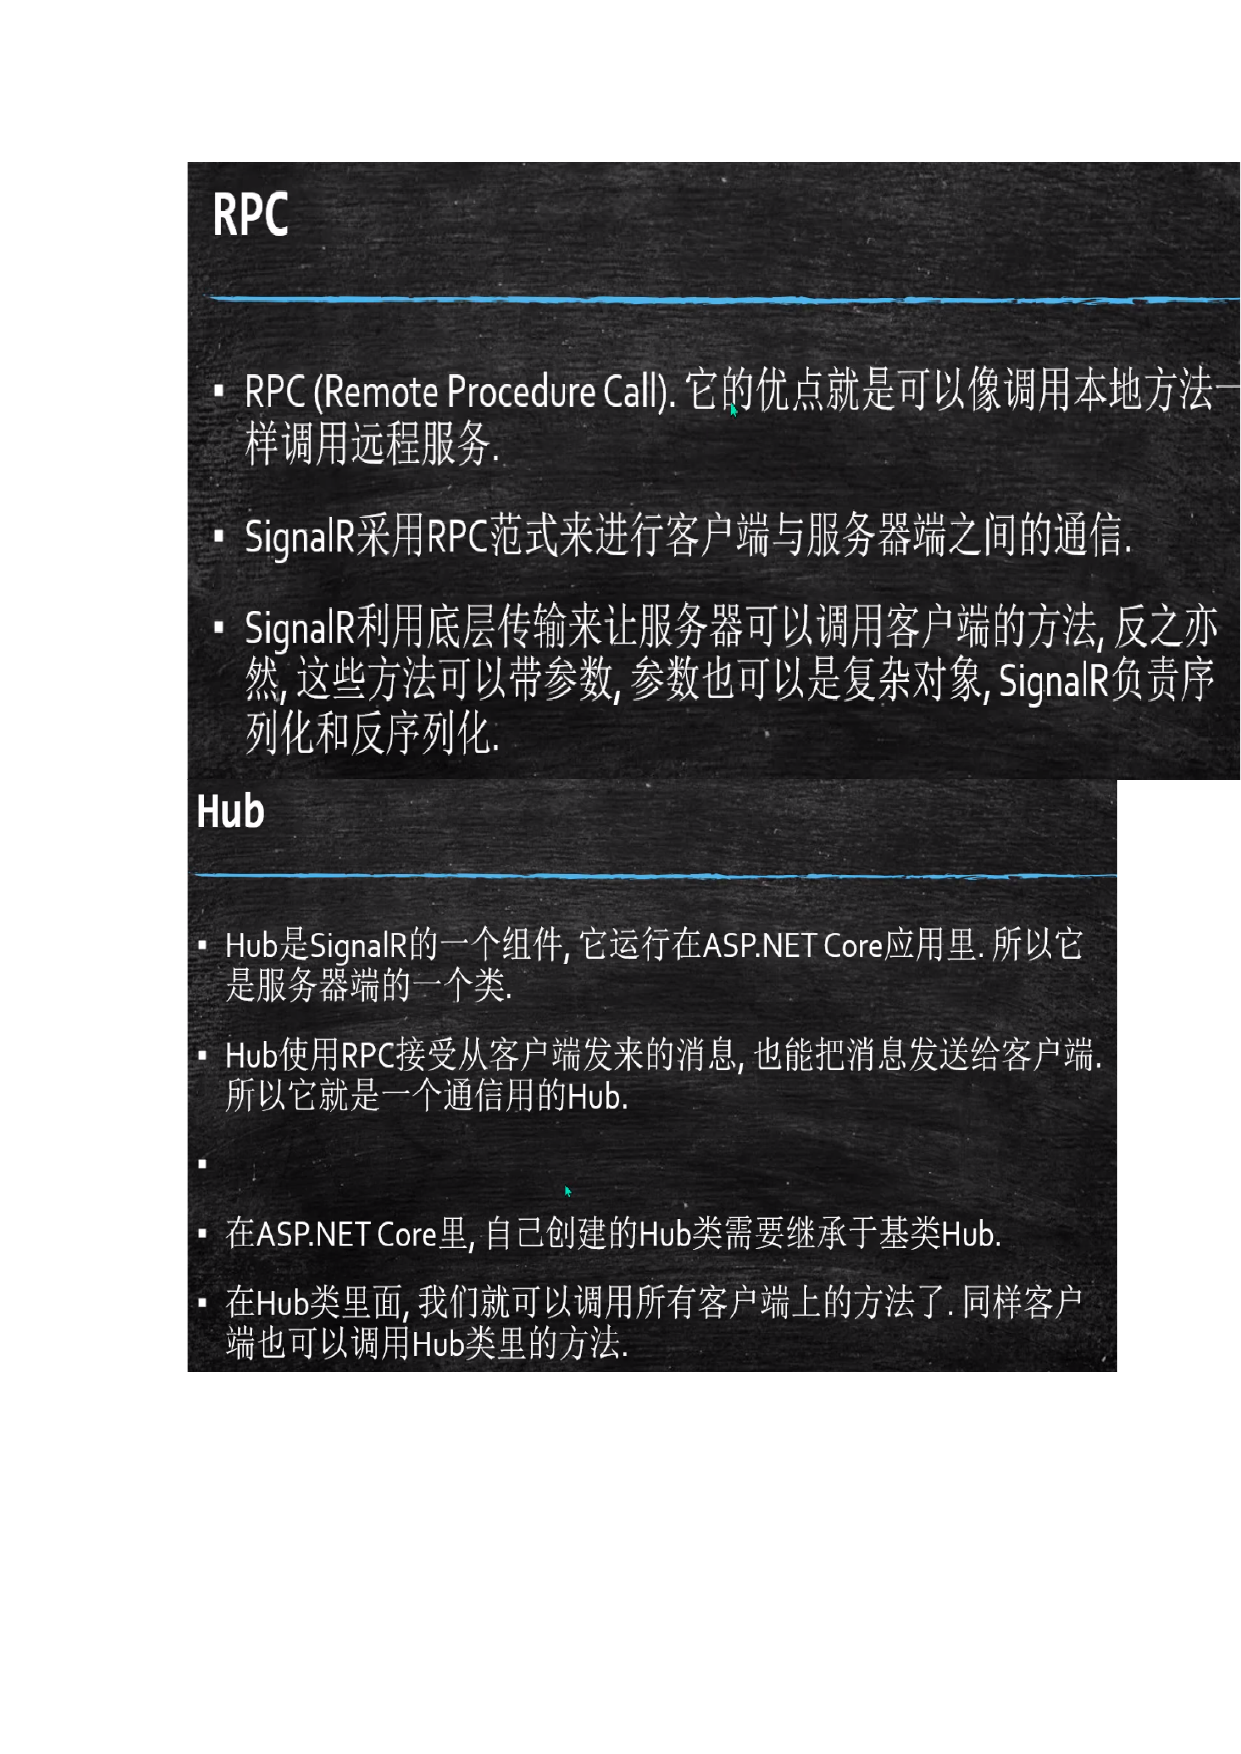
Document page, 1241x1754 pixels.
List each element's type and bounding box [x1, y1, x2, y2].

picture [187, 162, 1241, 1372]
